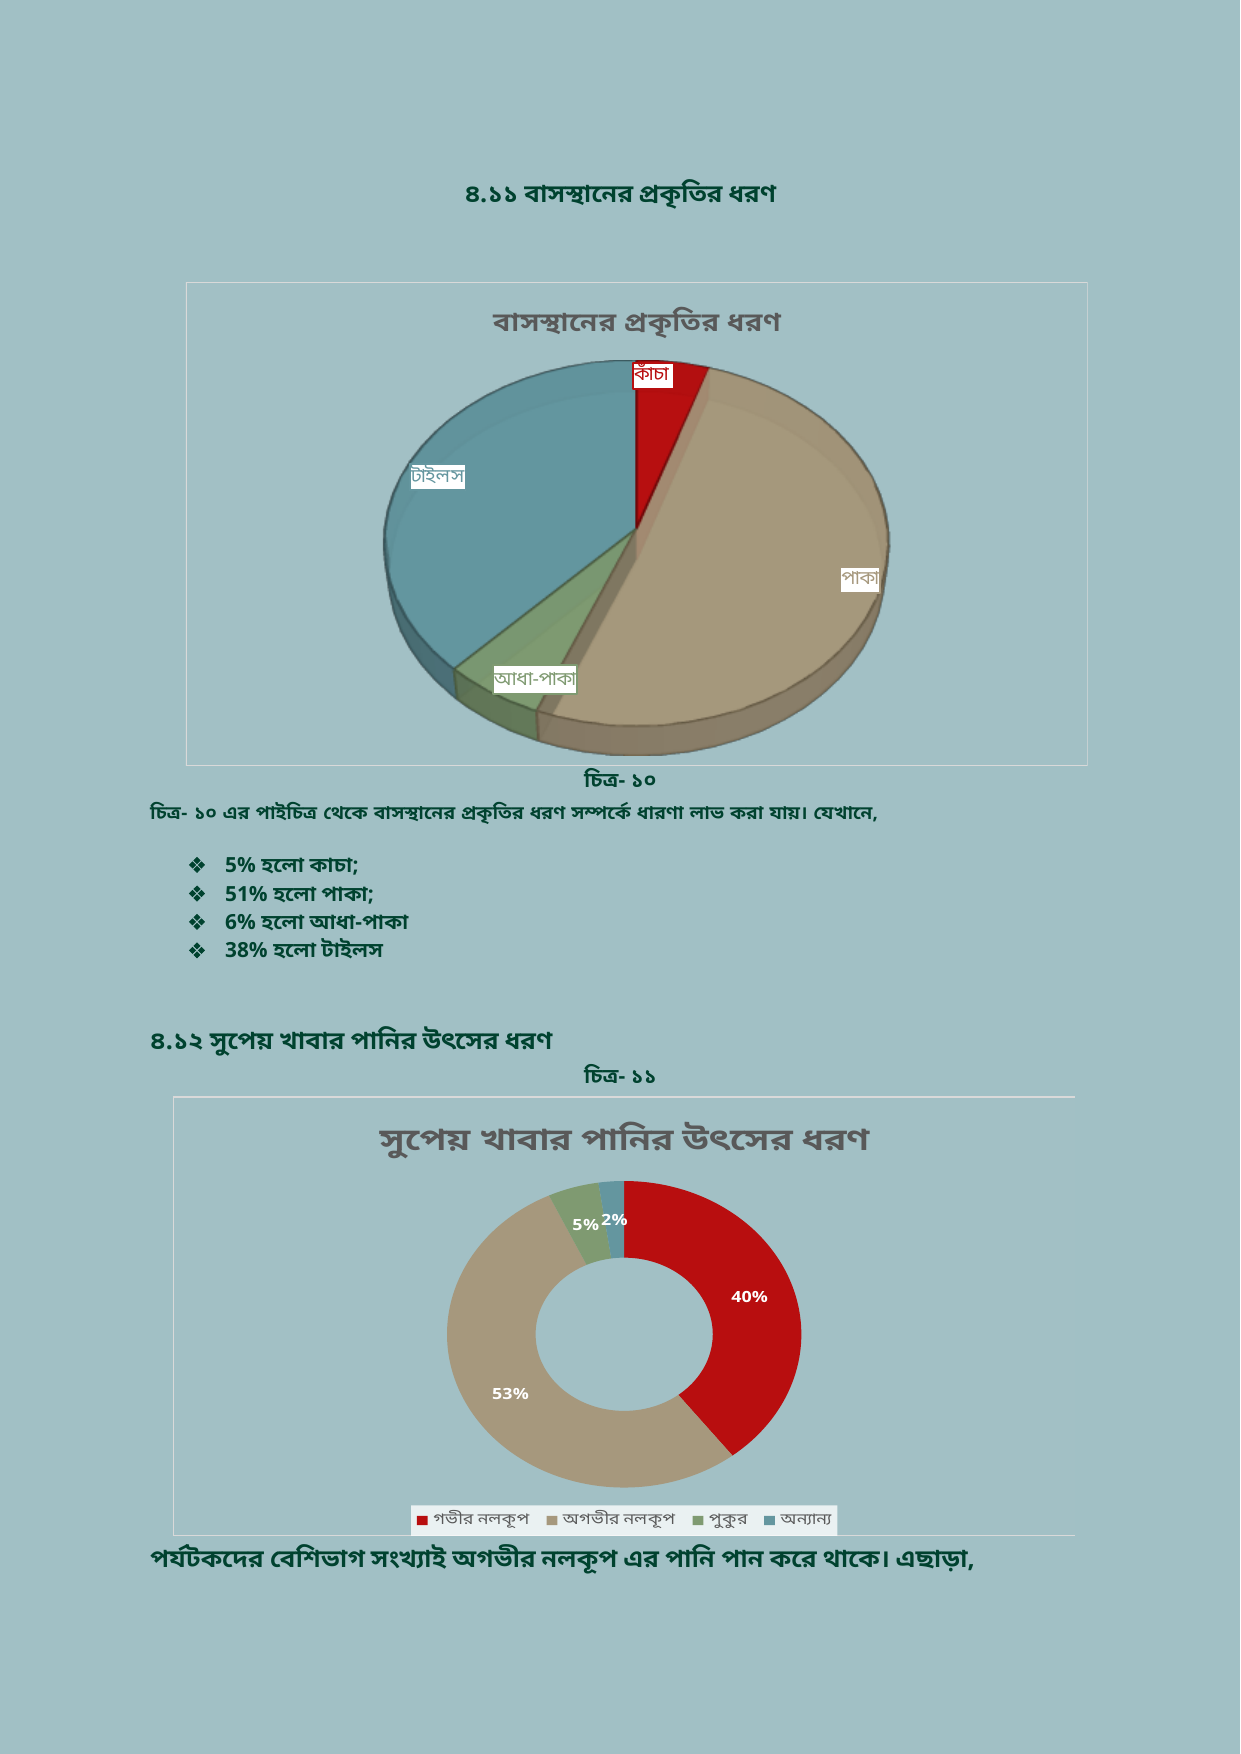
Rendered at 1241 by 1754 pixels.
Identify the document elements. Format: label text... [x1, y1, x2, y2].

text চিত্র- ১১ [150, 1062, 1090, 1090]
list 5% হলো কাচা; [187, 850, 1090, 879]
list 38% হলো টাইলস [187, 936, 1090, 964]
list 51% হলো পাকা; [187, 879, 1090, 907]
text চিত্র- ১০ এর পাইচিত্র থেকে বাসস্থানের প্রকৃতির ধরণ সম্পর্কে ধারণা লাভ করা যায়। যেখানে, [150, 799, 1090, 825]
text ৪.১২ সুপেয় খাবার পানির উৎসের ধরণ [150, 1022, 1090, 1056]
text চিত্র- ১০ [150, 278, 1090, 794]
list 6% হলো আধা-পাকা [187, 907, 1090, 936]
text ৪.১১ বাসস্থানের প্রকৃতির ধরণ [150, 176, 1090, 209]
text পর্যটকদের বেশিভাগ সংখ্যাই অগভীর নলকূপ এর পানি পান করে থাকে। এছাড়া, [150, 1095, 1090, 1575]
